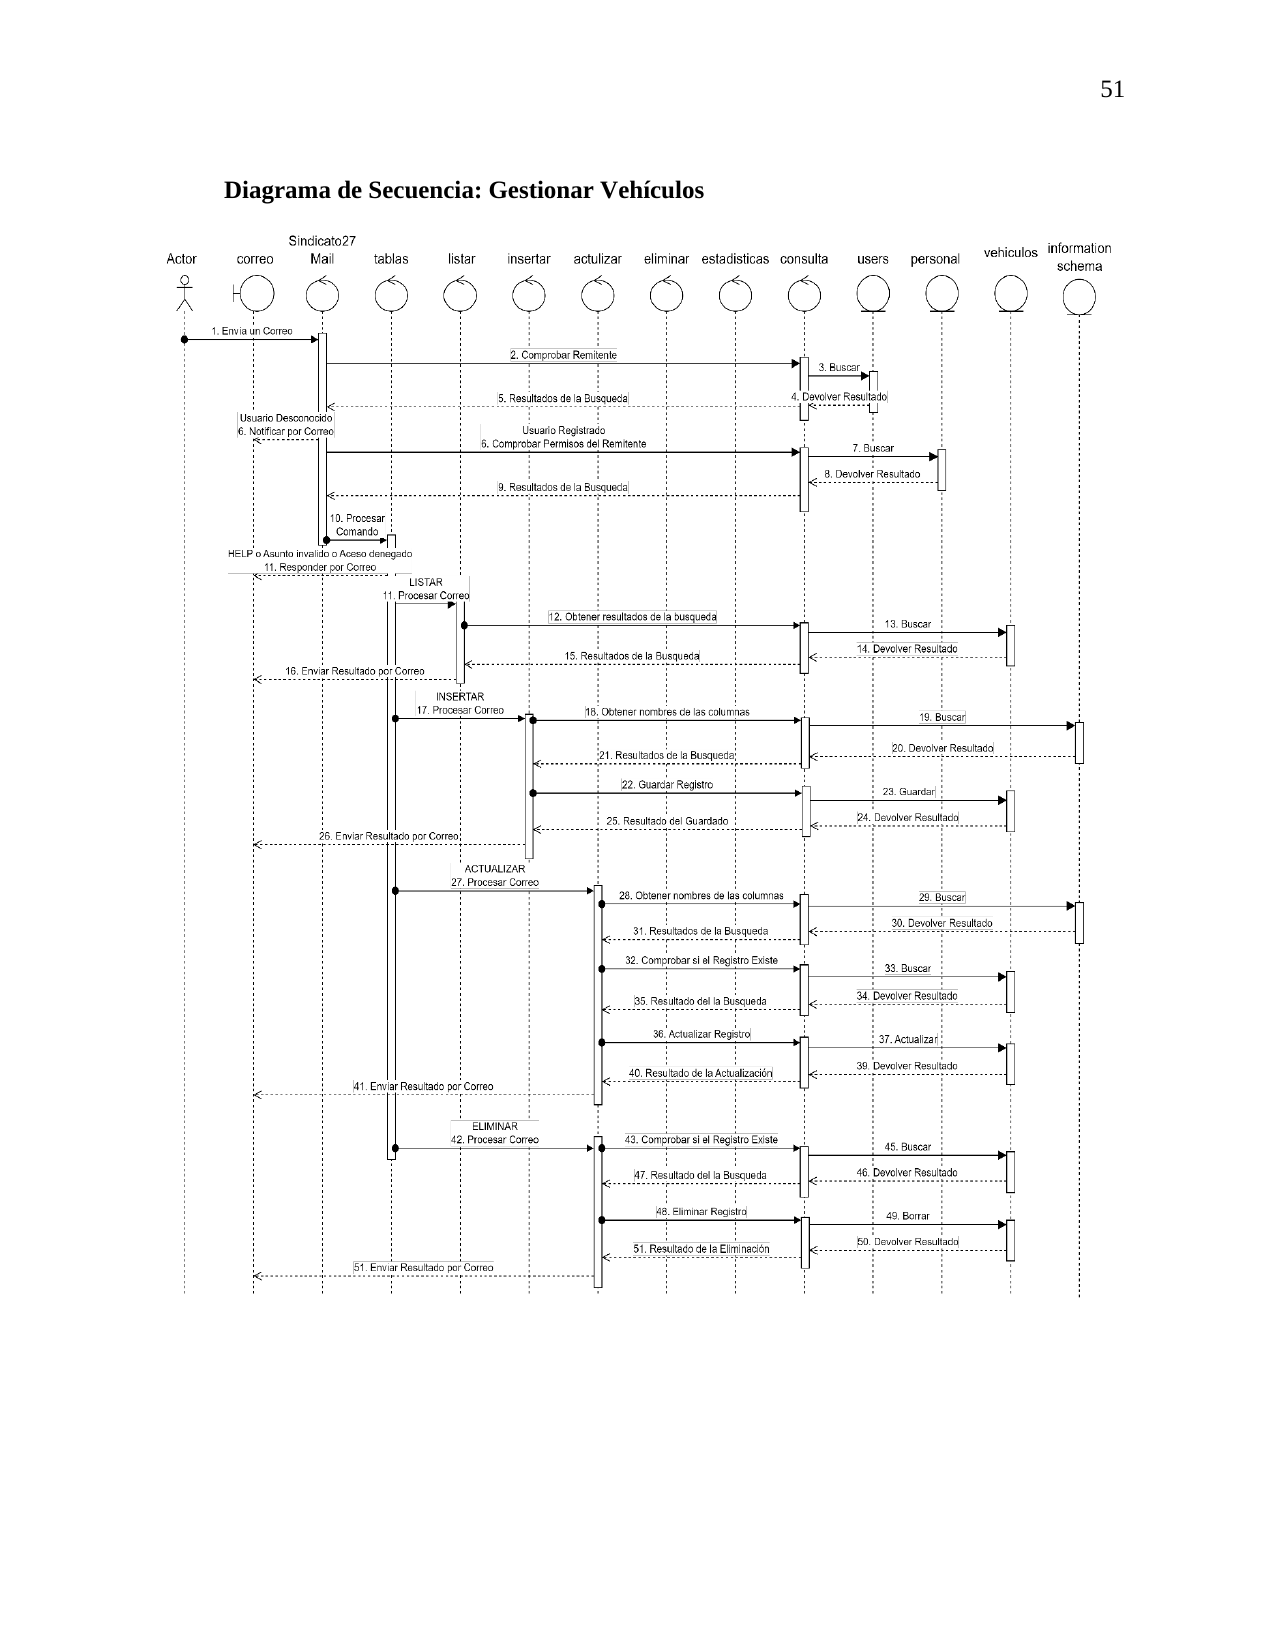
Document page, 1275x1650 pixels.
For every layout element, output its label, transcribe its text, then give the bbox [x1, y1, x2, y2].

picture [150, 218, 1125, 1309]
subtitle Diagrama de Secuencia: Gestionar Vehículos [150, 175, 1125, 204]
